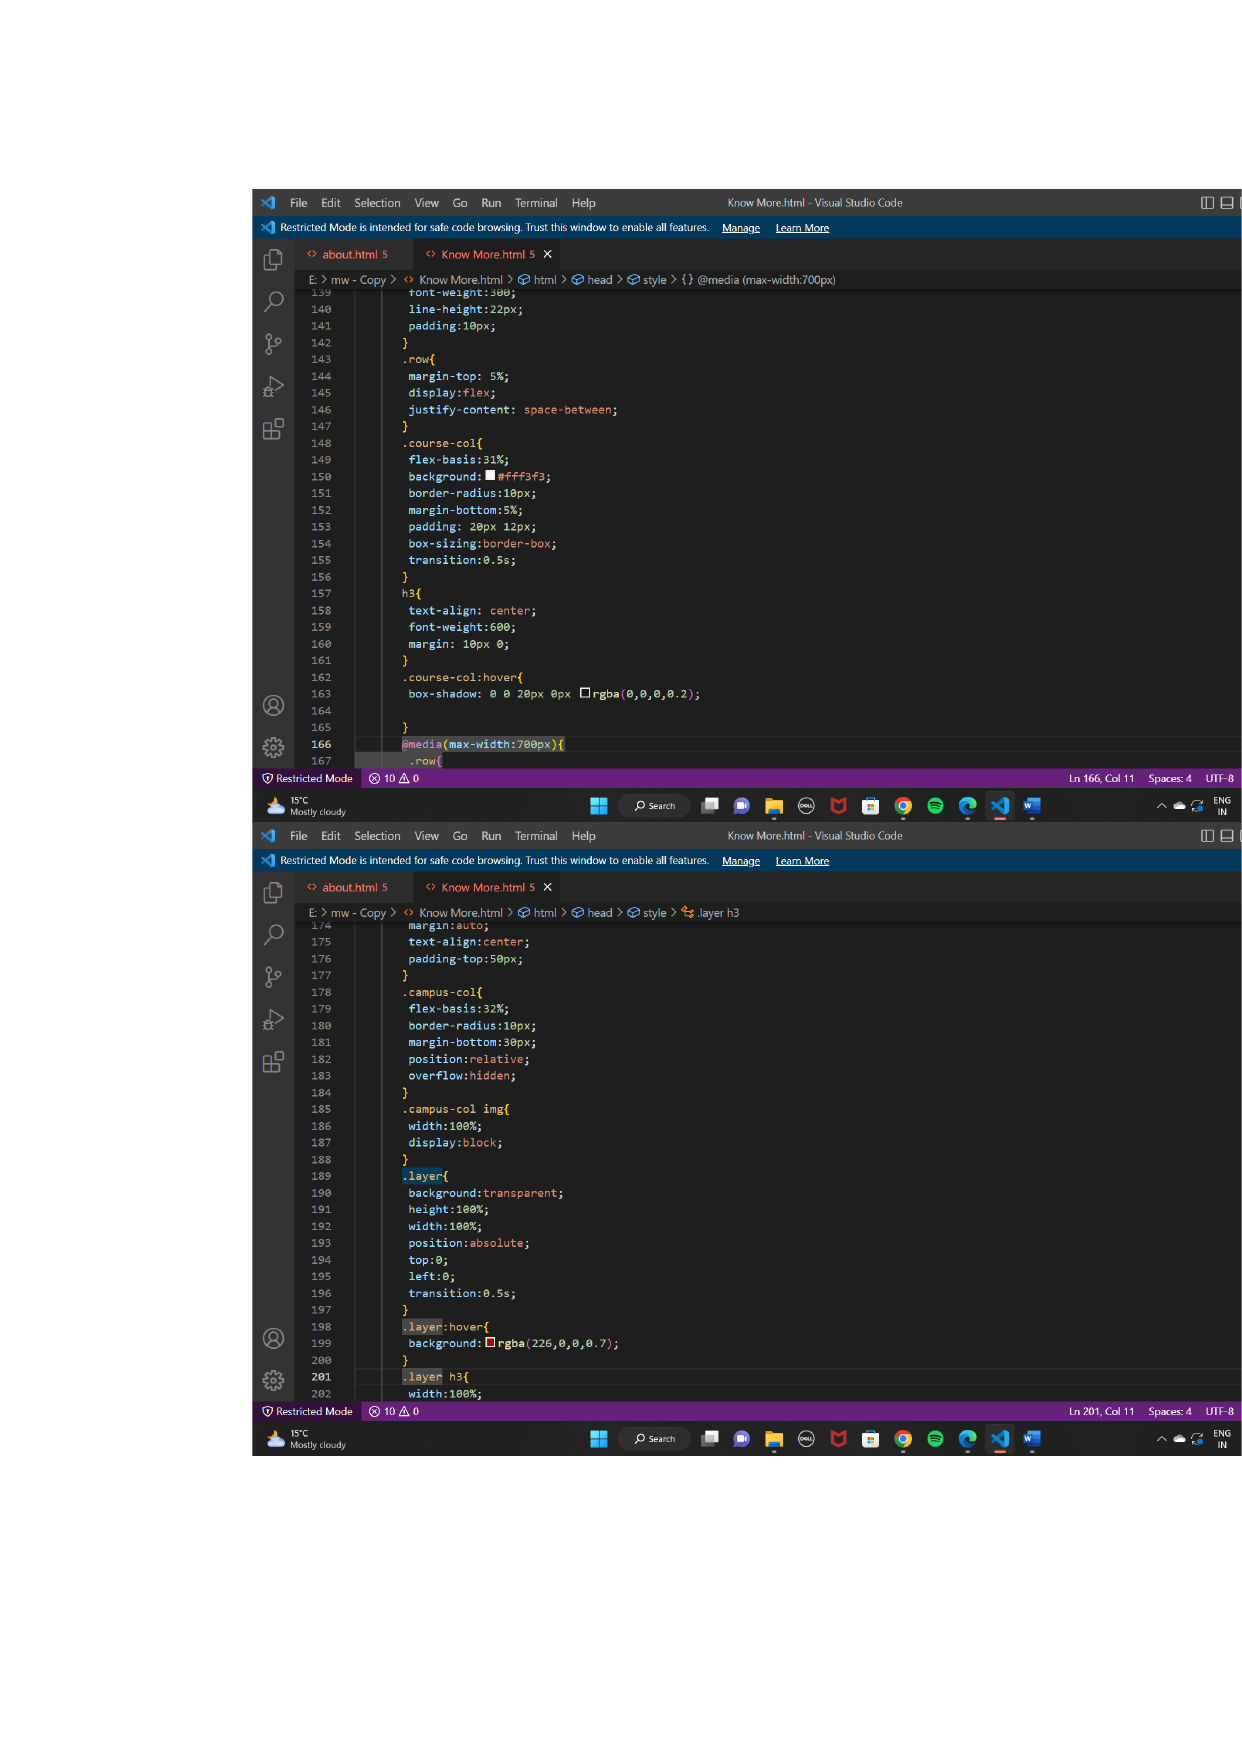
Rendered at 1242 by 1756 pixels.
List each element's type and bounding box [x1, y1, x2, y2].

picture [252, 189, 1242, 1456]
